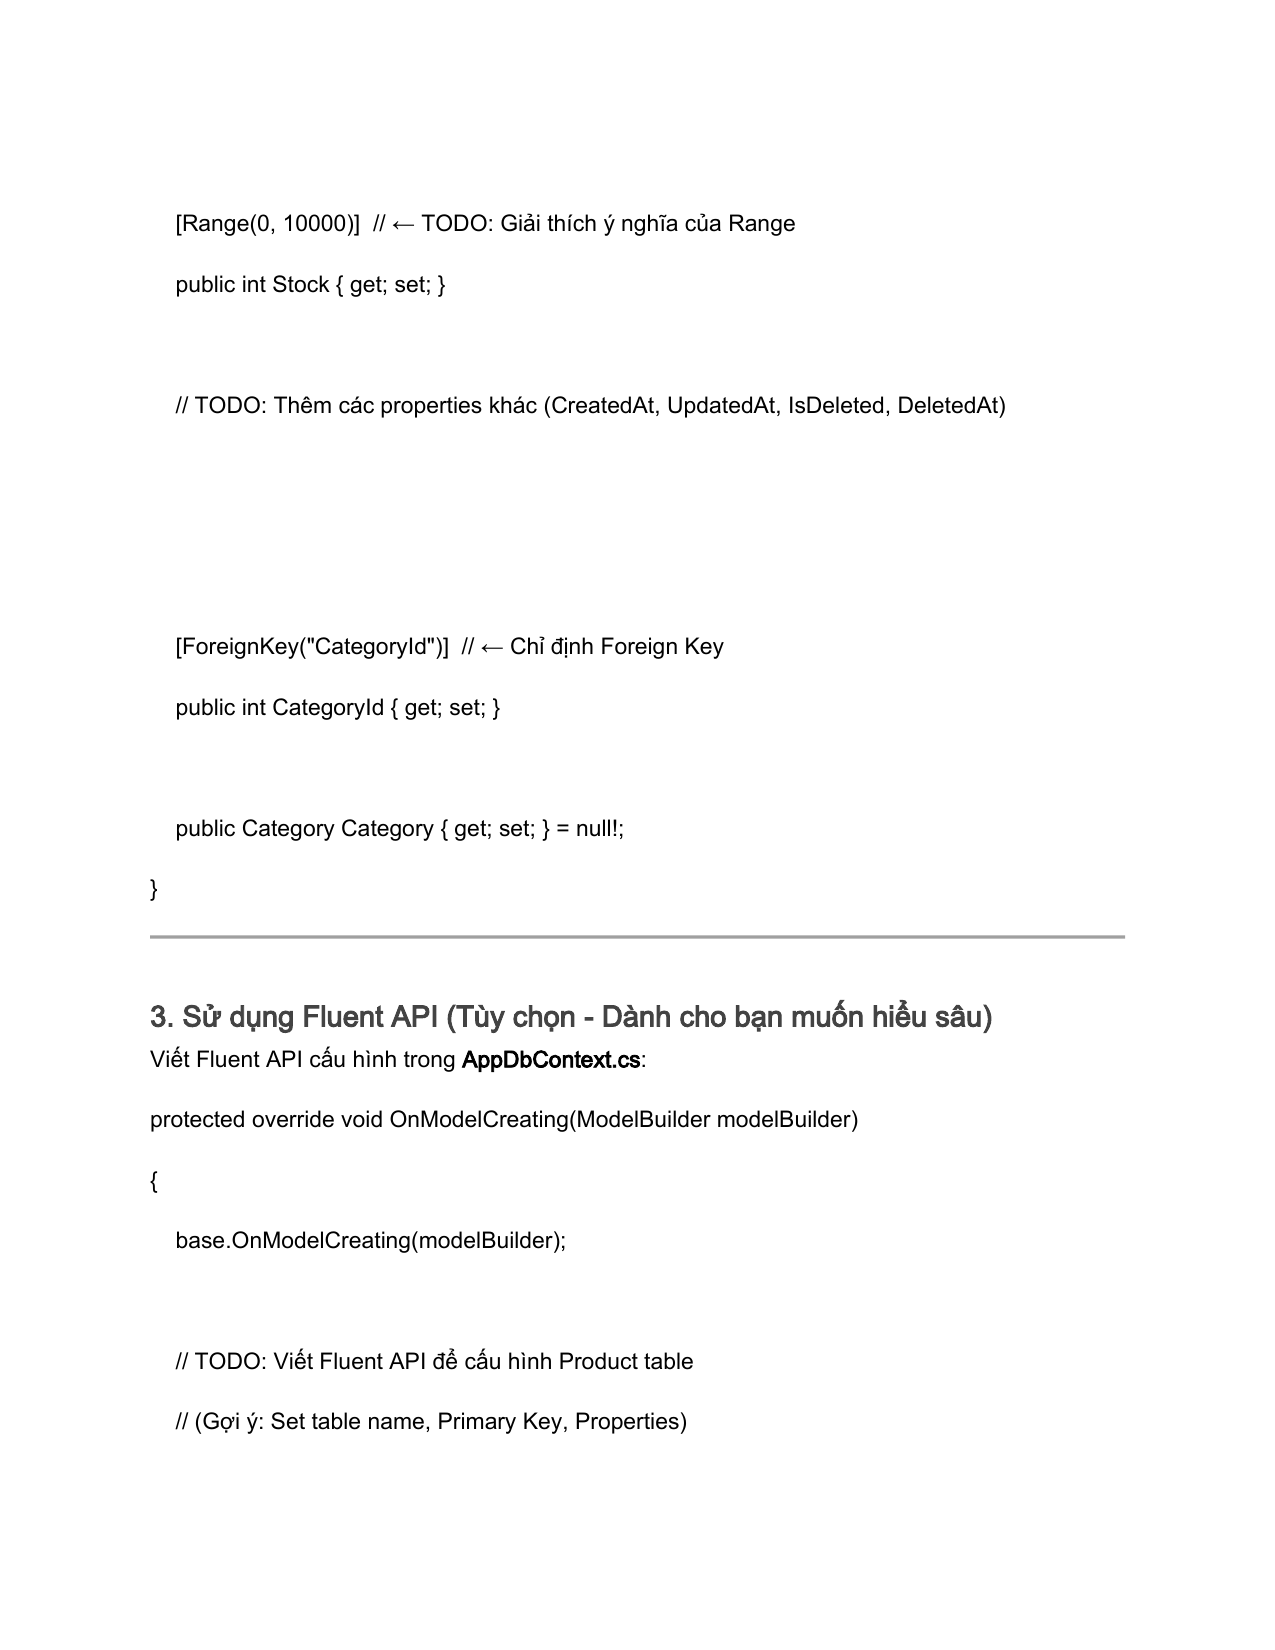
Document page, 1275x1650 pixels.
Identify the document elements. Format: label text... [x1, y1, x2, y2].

text { [150, 1167, 1125, 1193]
text [Range(0, 10000)] // ← TODO: Giải thích ý nghĩa của Range [150, 210, 1125, 237]
text } [150, 875, 1125, 901]
text // (Gợi ý: Set table name, Primary Key, Properties) [150, 1408, 1125, 1435]
text // TODO: Viết Fluent API để cấu hình Product table [150, 1348, 1125, 1374]
text Viết Fluent API cấu hình trong AppDbContext.cs: [150, 1046, 1125, 1072]
text protected override void OnModelCreating(ModelBuilder modelBuilder) [150, 1106, 1125, 1133]
text public int Stock { get; set; } [150, 271, 1125, 297]
text base.OnModelCreating(modelBuilder); [150, 1227, 1125, 1253]
text public int CategoryId { get; set; } [150, 694, 1125, 720]
text public Category Category { get; set; } = null!; [150, 814, 1125, 841]
text // TODO: Thêm các properties khác (CreatedAt, UpdatedAt, IsDeleted, DeletedAt) [150, 392, 1125, 418]
text [ForeignKey("CategoryId")] // ← Chỉ định Foreign Key [150, 633, 1125, 660]
subtitle 3. Sử dụng Fluent API (Tùy chọn - Dành cho bạn muốn hiểu sâu) [150, 999, 1125, 1032]
